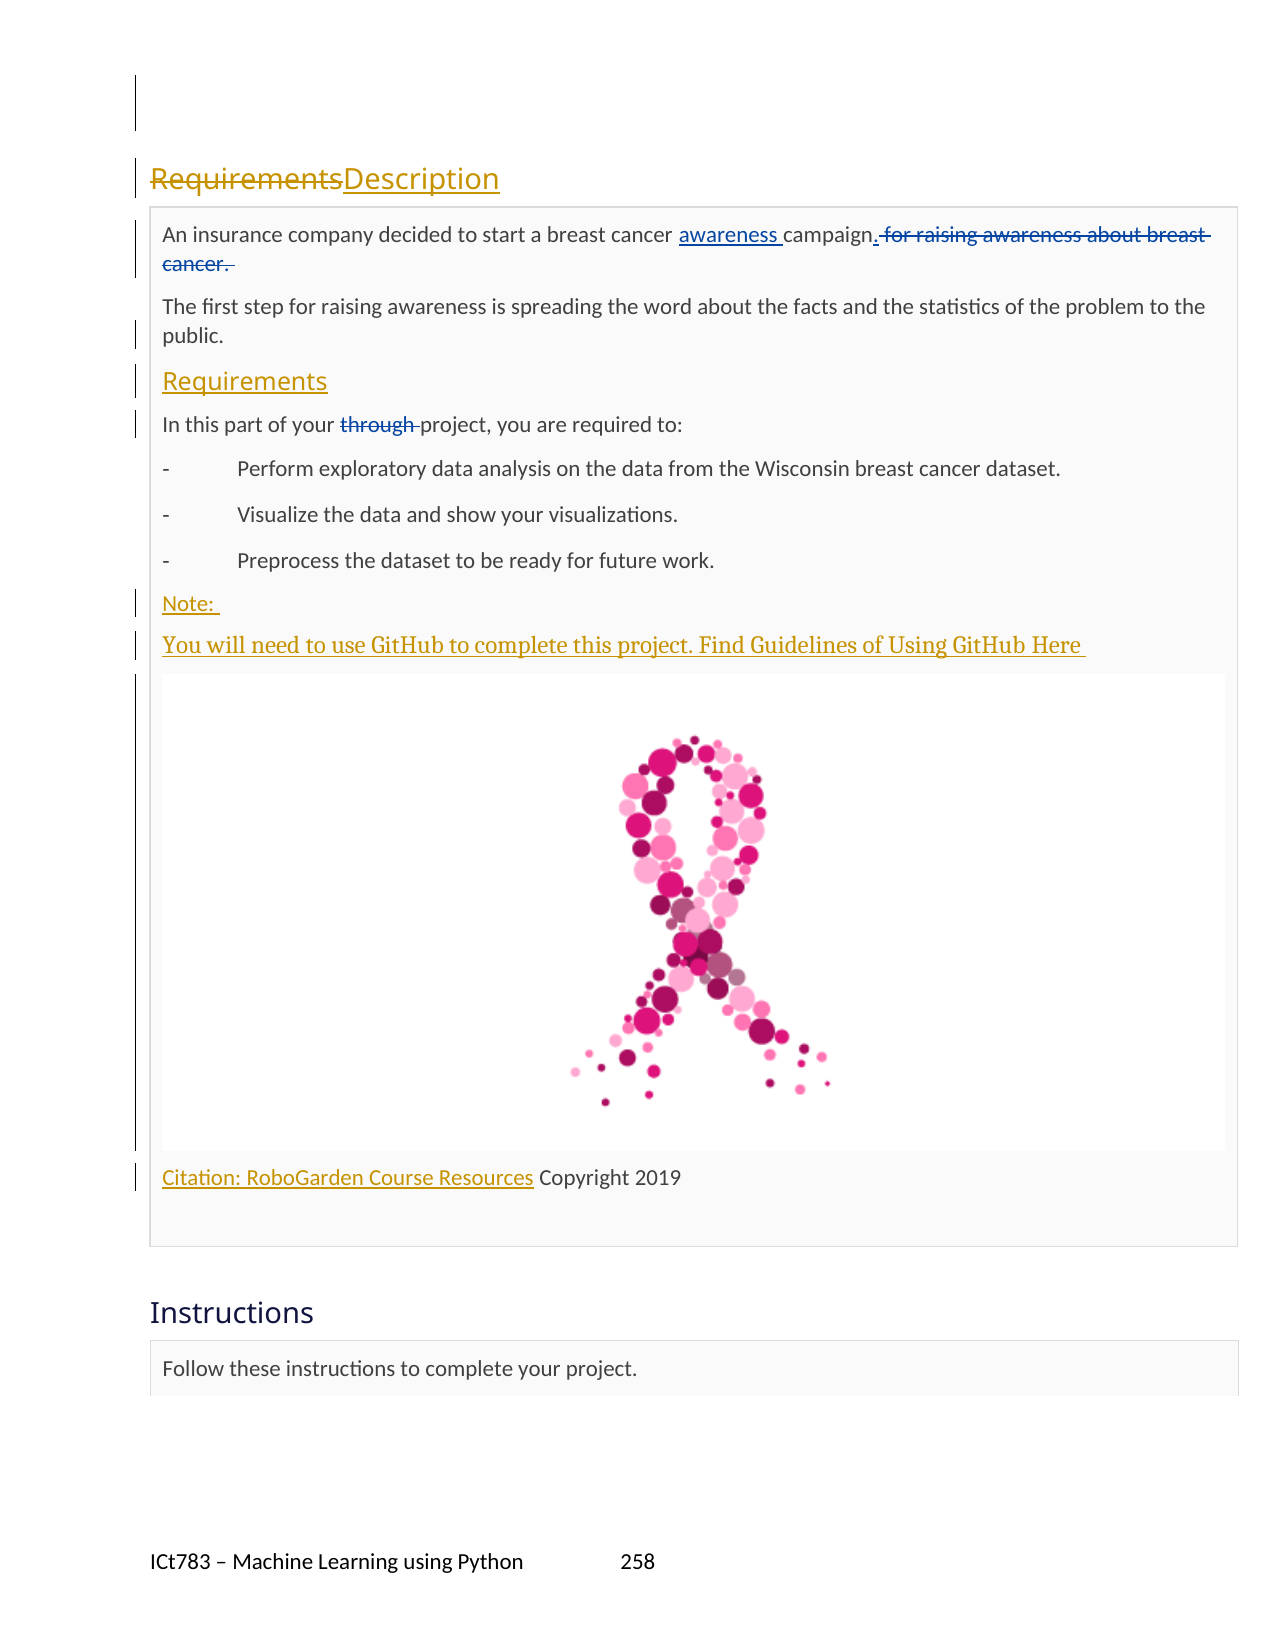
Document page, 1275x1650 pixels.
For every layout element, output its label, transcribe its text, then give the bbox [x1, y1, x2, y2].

text Instructions [150, 1292, 1125, 1332]
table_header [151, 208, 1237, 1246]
picture [162, 674, 1226, 1151]
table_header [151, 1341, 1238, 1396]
